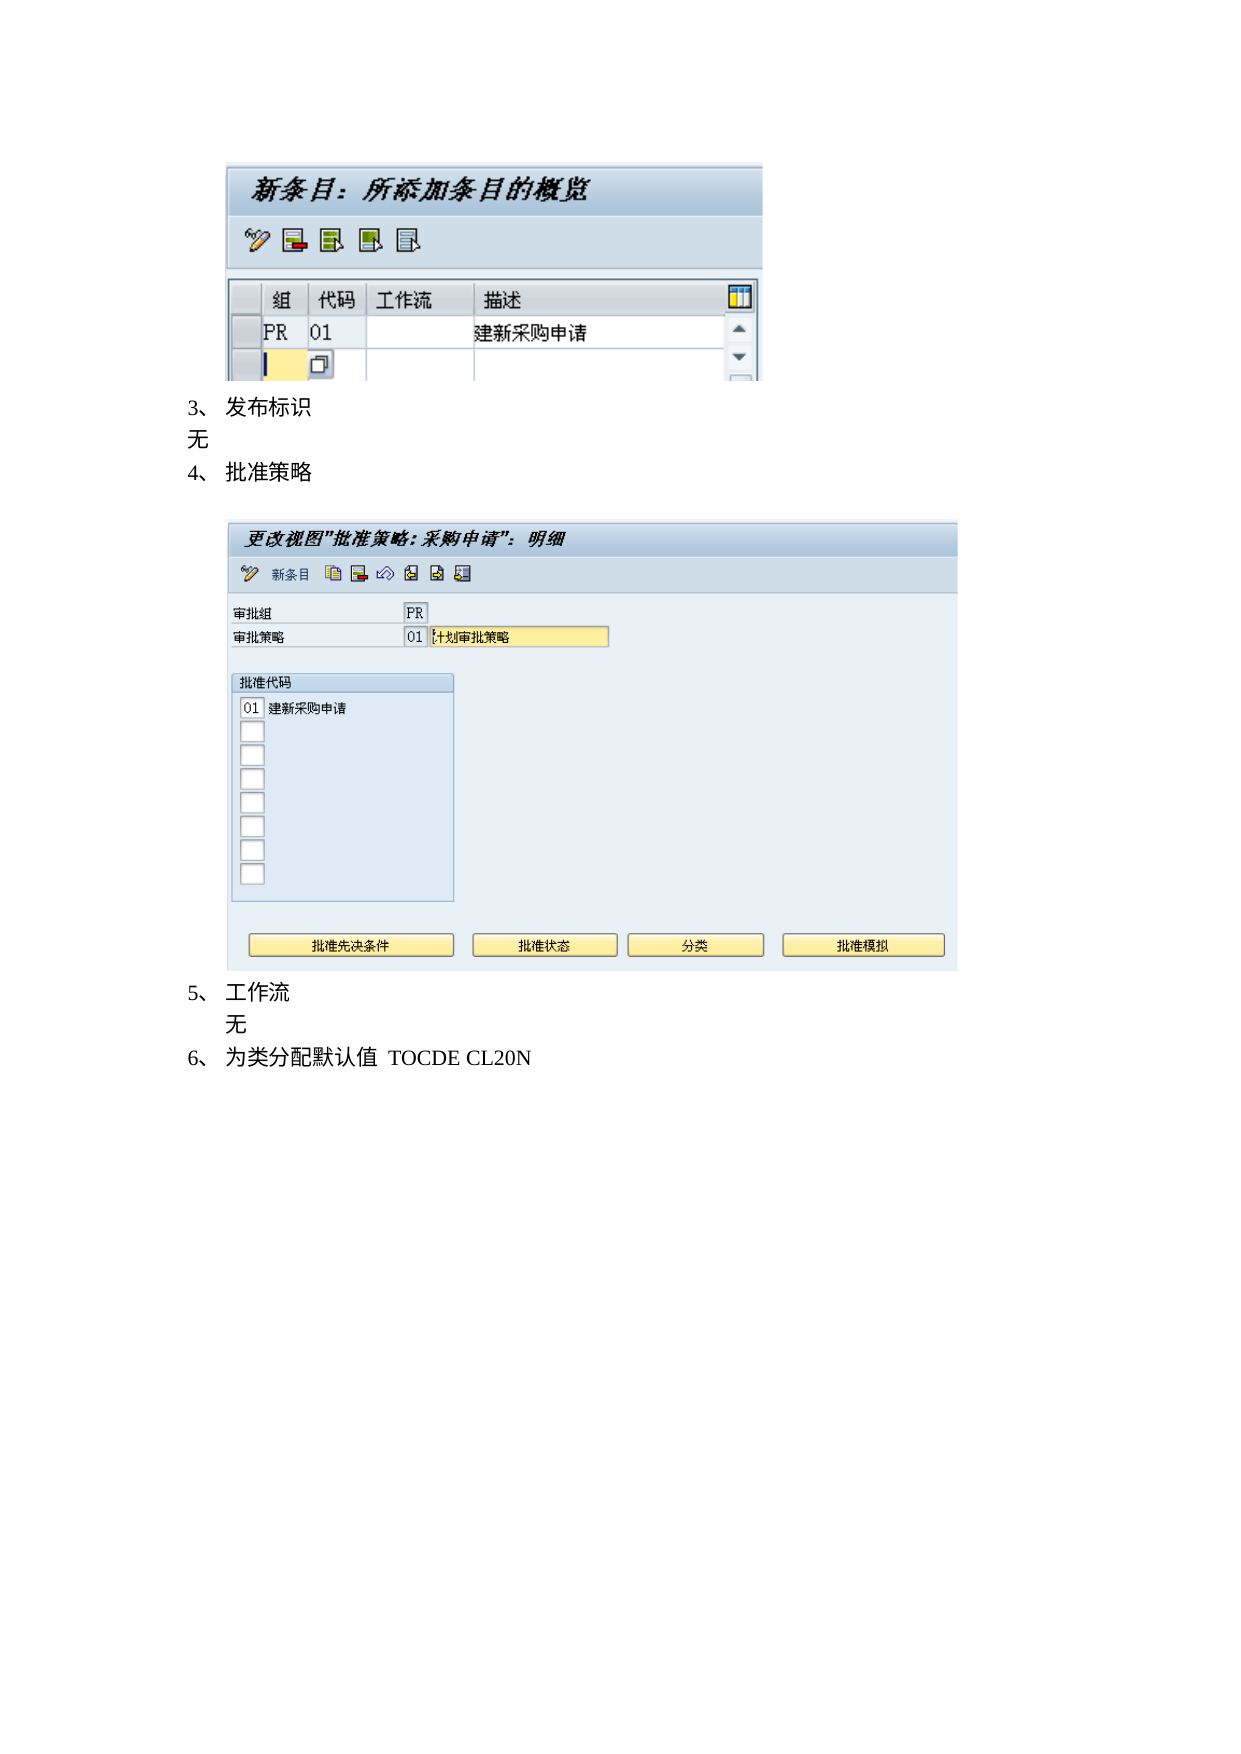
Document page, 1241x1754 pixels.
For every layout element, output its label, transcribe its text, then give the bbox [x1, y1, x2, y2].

list 批准策略 [187, 454, 1053, 487]
text 无 [225, 1007, 1053, 1039]
list 发布标识 [187, 389, 1053, 422]
list 为类分配默认值 TOCDE CL20N [187, 1039, 1053, 1072]
list 工作流 [187, 974, 1053, 1007]
text 无 [187, 422, 1053, 454]
picture [225, 162, 763, 381]
picture [225, 519, 958, 971]
